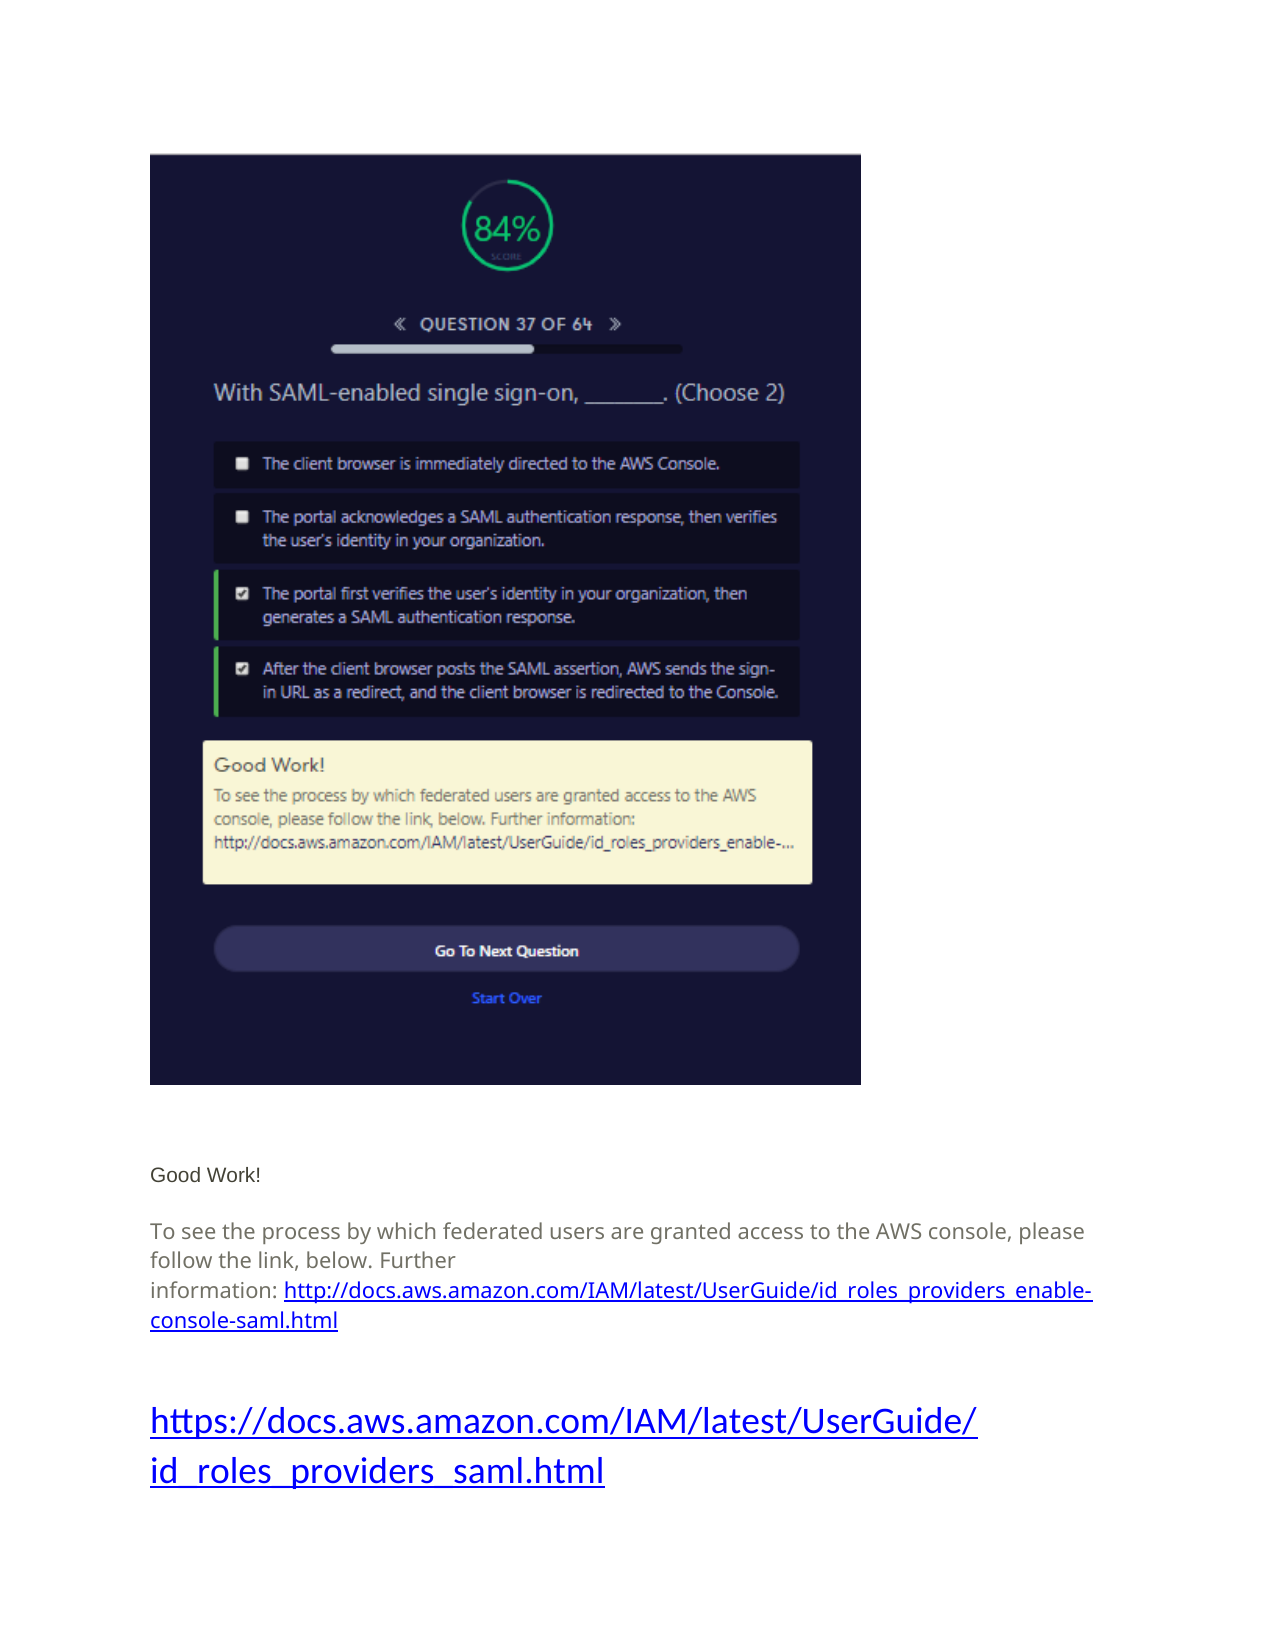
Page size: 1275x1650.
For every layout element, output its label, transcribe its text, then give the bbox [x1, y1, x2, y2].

subtitle Good Work! [150, 1163, 1125, 1187]
text To see the process by which federated users are granted access to the AWS console, please follow the link, below. Further information: http://docs.aws.amazon.com/IAM/latest/UserGuide/id_roles_providers_enable-console-saml.html [150, 1216, 1125, 1335]
picture [150, 150, 861, 1085]
text https://docs.aws.amazon.com/IAM/latest/UserGuide/id_roles_providers_saml.html [150, 1397, 1125, 1493]
